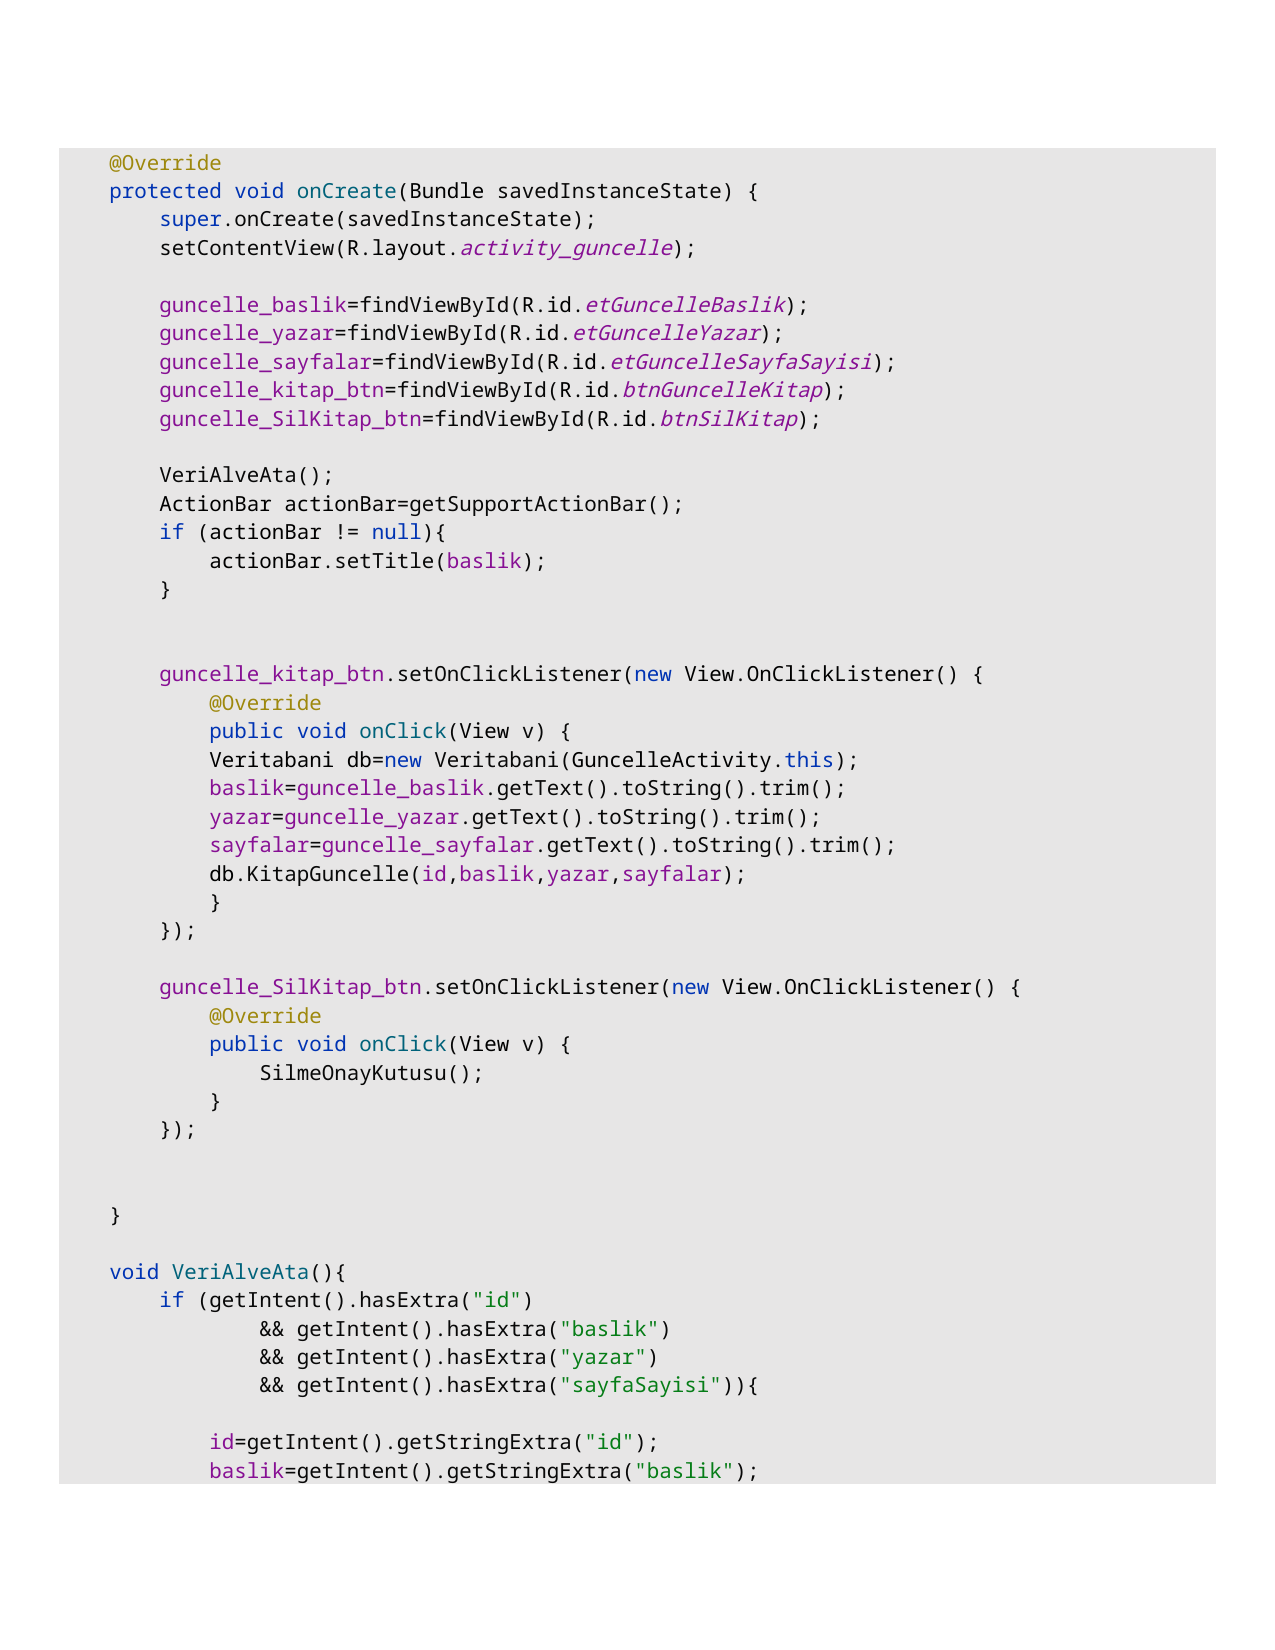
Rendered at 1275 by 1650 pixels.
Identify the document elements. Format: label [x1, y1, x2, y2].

text [59, 148, 1216, 1484]
